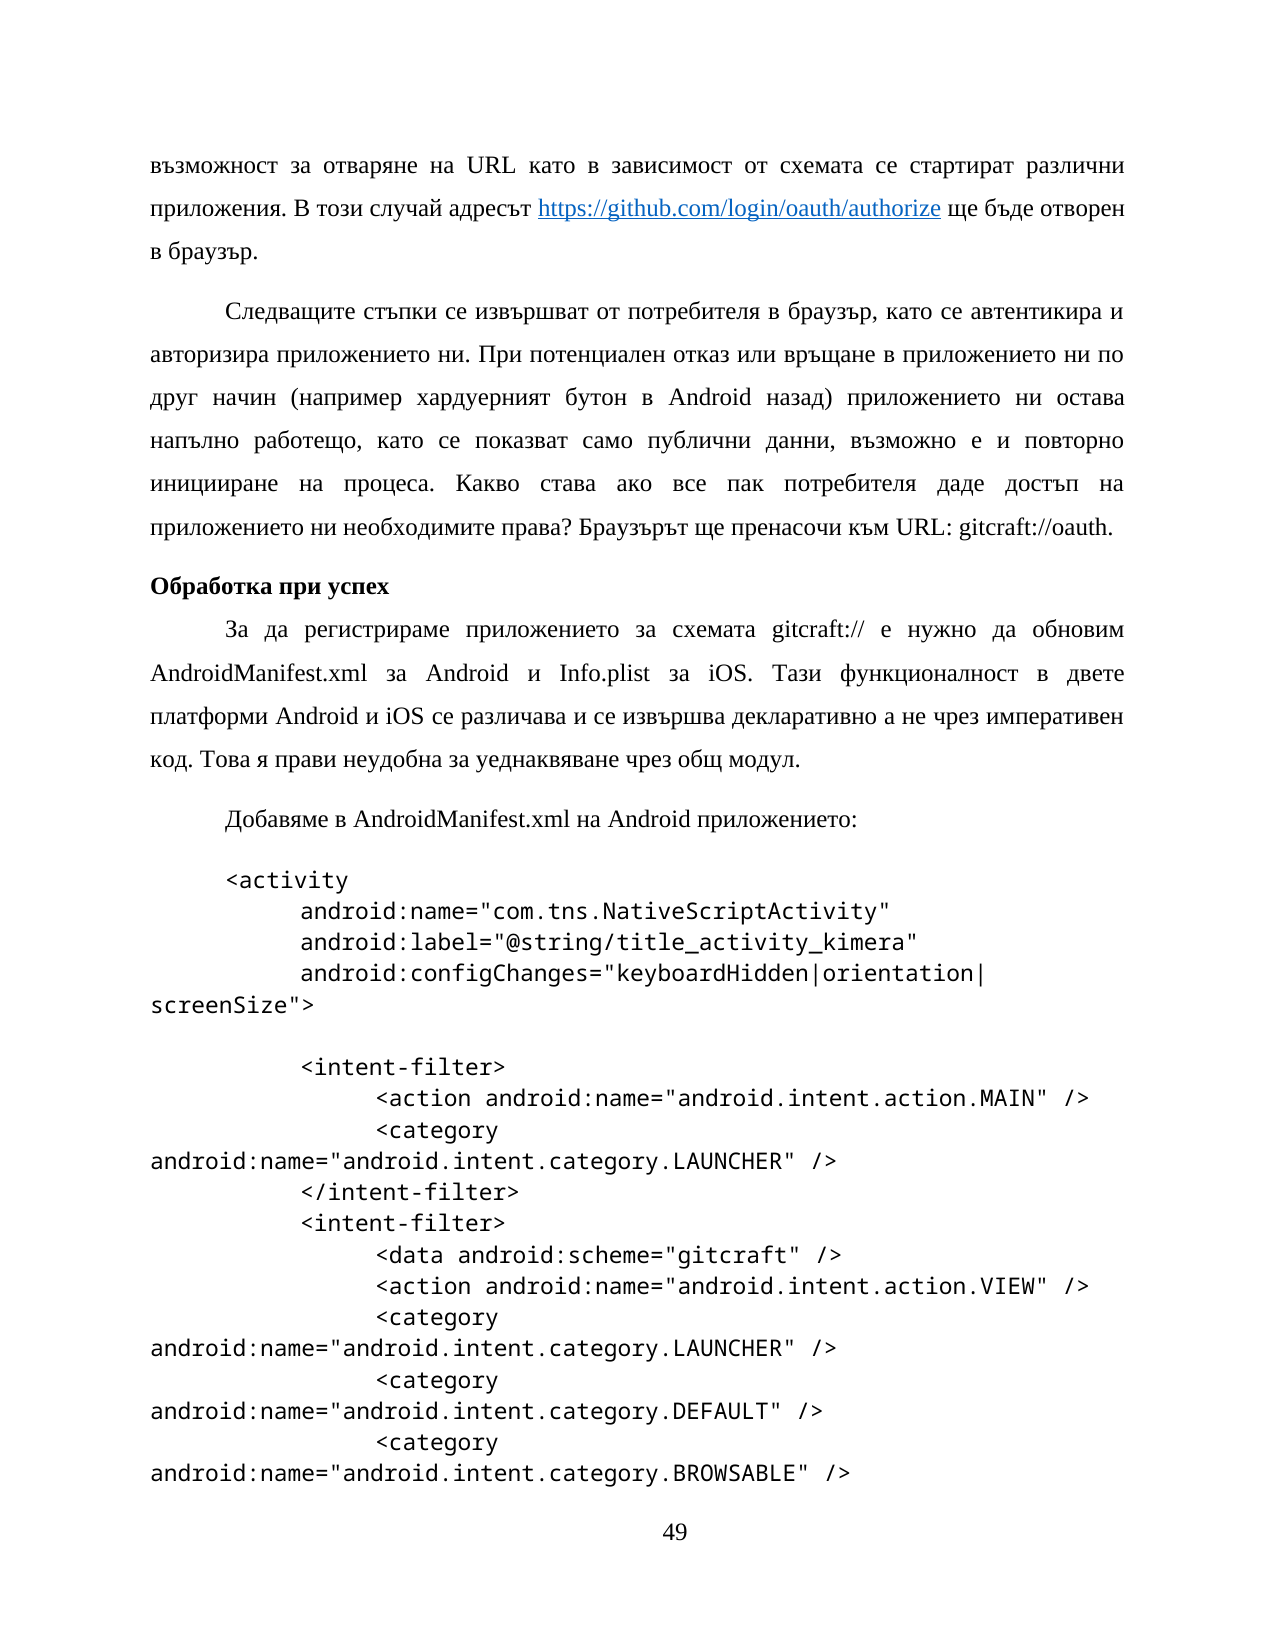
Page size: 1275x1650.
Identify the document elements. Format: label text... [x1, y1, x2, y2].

text <activity [150, 863, 1125, 895]
text <category android:name="android.intent.category.LAUNCHER" /> [150, 1113, 1125, 1176]
text <data android:scheme="gitcraft" /> [150, 1238, 1125, 1270]
text <category android:name="android.intent.category.LAUNCHER" /> [150, 1301, 1125, 1363]
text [150, 150, 1125, 265]
text Добавяме в AndroidManifest.xml на Android приложението: [150, 804, 1125, 832]
text Следващите стъпки се извършват от потребителя в браузър, като се автентикира и авторизира приложението ни. При потенциален отказ или връщане в приложението ни по друг начин (например хардуерният бутон в Android назад) приложението ни остава напълно работещо, като се показват само публични данни, възможно е и повторно иницииране на процеса. Какво става ако все пак потребителя даде достъп на приложението ни необходимите права? Браузърът ще пренасочи към URL: gitcraft://oauth. [150, 296, 1125, 540]
text <action android:name="android.intent.action.MAIN" /> [150, 1082, 1125, 1113]
text <intent-filter> [150, 1051, 1125, 1082]
text За да регистрираме приложението за схемата gitcraft:// е нужно да обновим AndroidManifest.xml за Android и Info.plist за iOS. Тази функционалност в двете платформи Android и iOS се различава и се извършва декларативно а не чрез императивен код. Това я прави неудобна за уеднаквяване чрез общ модул. [150, 614, 1125, 773]
subtitle Обработка при успех [150, 571, 1125, 600]
text <action android:name="android.intent.action.VIEW" /> [150, 1270, 1125, 1301]
text <category android:name="android.intent.category.BROWSABLE" /> [150, 1426, 1125, 1488]
text android:configChanges="keyboardHidden|orientation|screenSize"> [150, 957, 1125, 1020]
text <category android:name="android.intent.category.DEFAULT" /> [150, 1363, 1125, 1426]
text </intent-filter> [150, 1176, 1125, 1207]
text android:label="@string/title_activity_kimera" [150, 926, 1125, 957]
text android:name="com.tns.NativeScriptActivity" [150, 895, 1125, 926]
text <intent-filter> [150, 1207, 1125, 1238]
